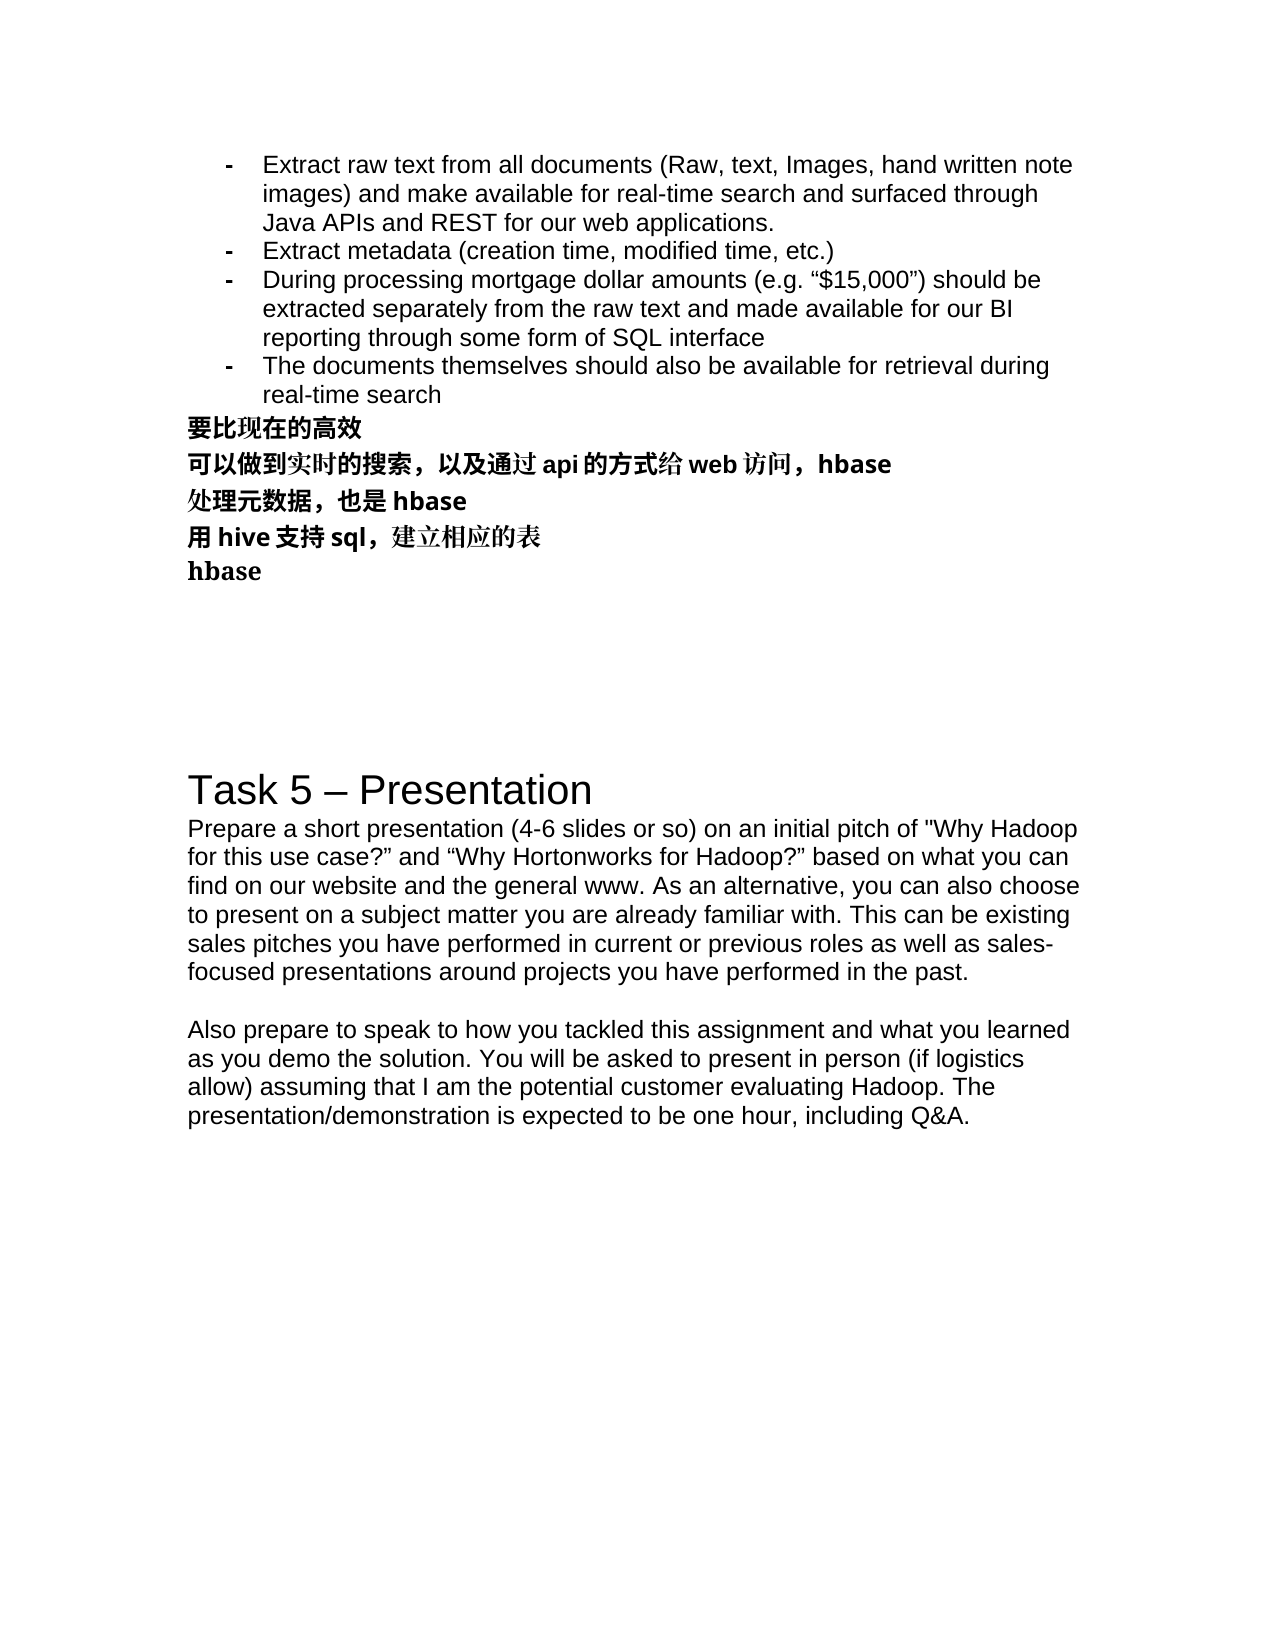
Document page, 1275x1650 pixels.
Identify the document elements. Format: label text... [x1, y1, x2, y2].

text 可以做到实时的搜索，以及通过api的方式给web访问，hbase [187, 445, 1087, 481]
text hbase [187, 554, 1087, 588]
text Prepare a short presentation (4-6 slides or so) on an initial pitch of "Why Hadoop for this use case?” and “Why Hortonworks for Hadoop?” based on what you can find on our website and the general www. As an alternative, you can also choose to present on a subject matter you are already familiar with. This can be existing sales pitches you have performed in current or previous roles as well as sales-focused presentations around projects you have performed in the past. [187, 813, 1087, 986]
text 要比现在的高效 [187, 409, 1087, 445]
list Extract raw text from all documents (Raw, text, Images, hand written note images) and make available for real-time search and surfaced through Java APIs and REST for our web applications. [225, 150, 1087, 236]
text 处理元数据，也是hbase [187, 481, 1087, 517]
text Task 5 – Presentation [187, 766, 1087, 813]
list During processing mortgage dollar amounts (e.g. “$15,000”) should be extracted separately from the raw text and made available for our BI reporting through some form of SQL interface [225, 265, 1087, 351]
text 用hive支持sql，建立相应的表 [187, 517, 1087, 554]
text Also prepare to speak to how you tackled this assignment and what you learned as you demo the solution. You will be asked to present in person (if logistics allow) assuming that I am the potential customer evaluating Hadoop. The presentation/demonstration is expected to be one hour, including Q&A. [187, 1015, 1087, 1130]
list Extract metadata (creation time, modified time, etc.) [225, 236, 1087, 265]
list The documents themselves should also be available for retrieval during real-time search [225, 351, 1087, 409]
